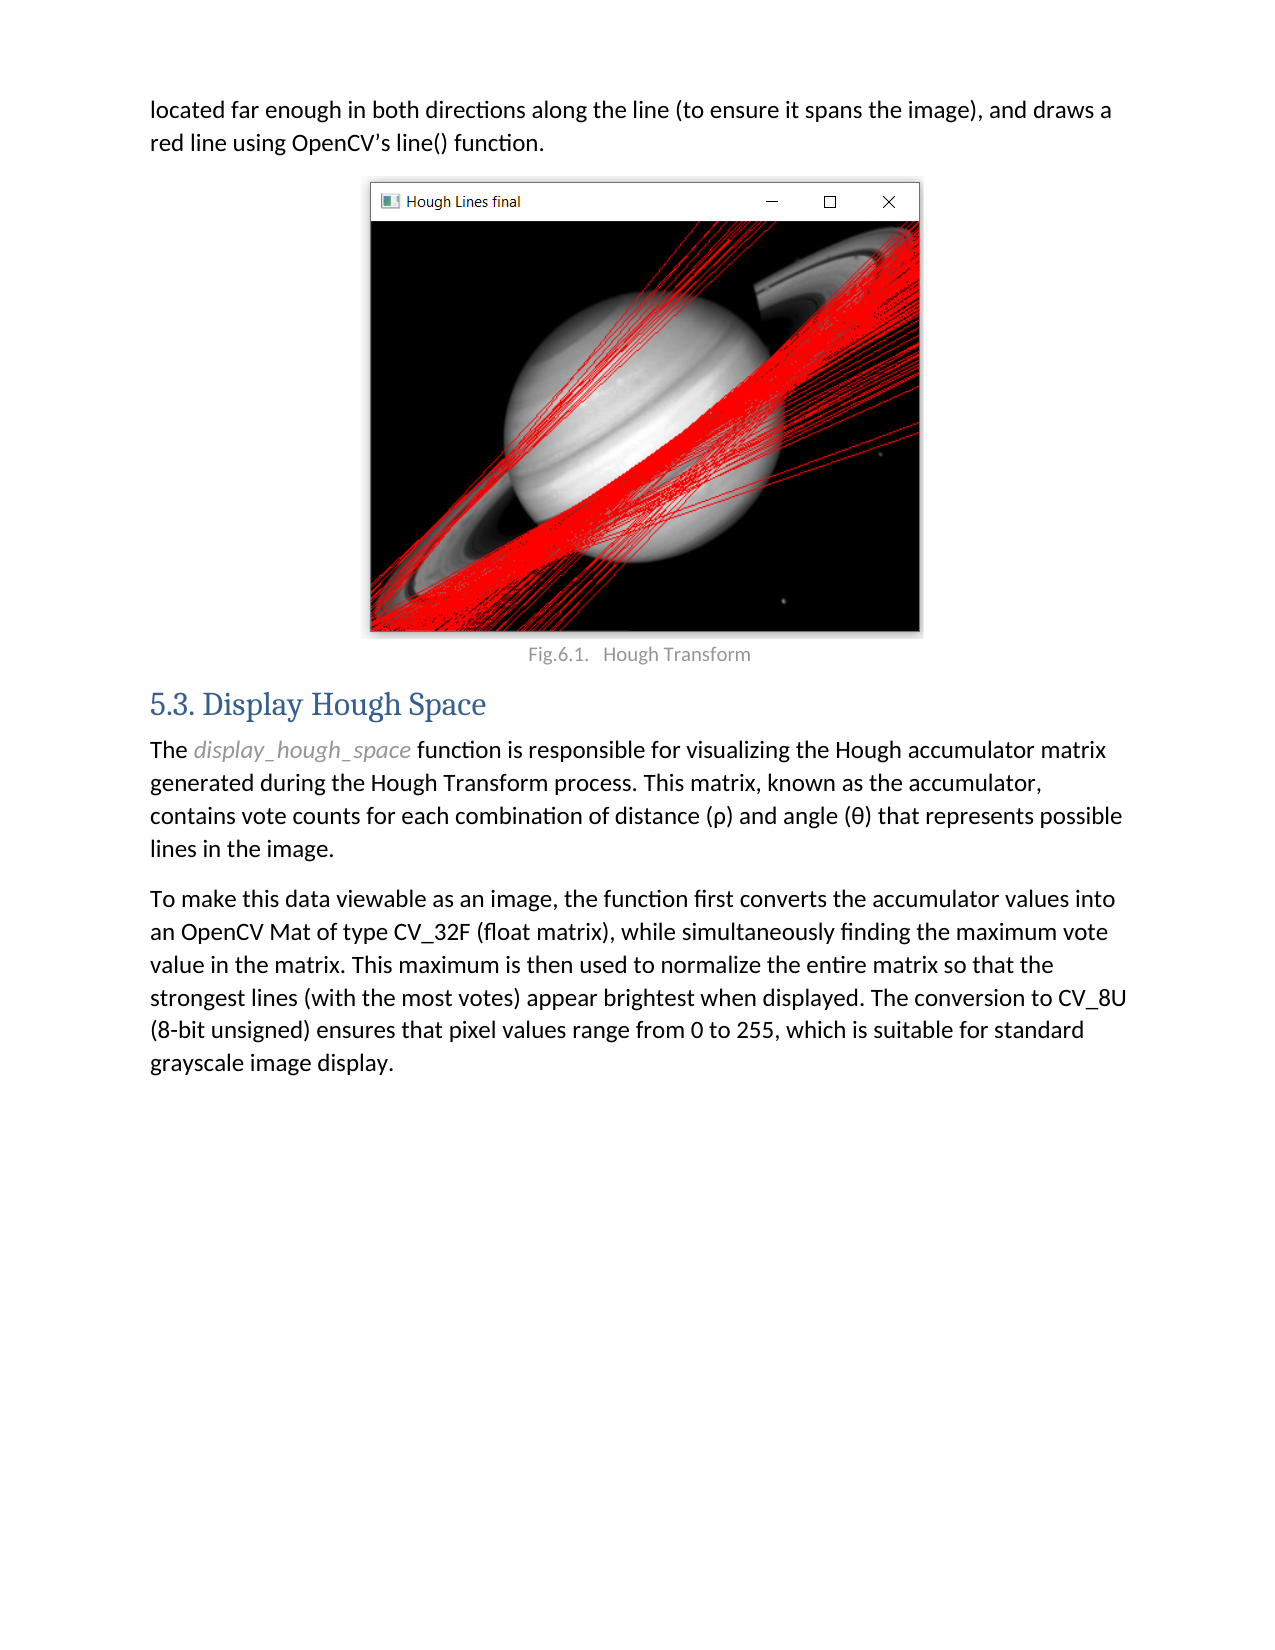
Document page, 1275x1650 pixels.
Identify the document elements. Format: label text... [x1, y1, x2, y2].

text To make this data viewable as an image, the function first converts the accumulator values into an OpenCV Mat of type CV_32F (float matrix), while simultaneously finding the maximum vote value in the matrix. This maximum is then used to normalize the entire matrix so that the strongest lines (with the most votes) appear brightest when displayed. The conversion to CV_8U (8-bit unsigned) ensures that pixel values range from 0 to 255, which is suitable for standard grayscale image display. [150, 883, 1134, 1078]
text The display_hough_space function is responsible for visualizing the Hough accumulator matrix generated during the Hough Transform process. This matrix, known as the accumulator, contains vote counts for each combination of distance (ρ) and angle (θ) that represents possible lines in the image. [150, 735, 1134, 864]
picture [360, 176, 924, 639]
text Fig.6.1. Hough Transform [160, 641, 1134, 666]
subtitle 5.3. Display Hough Space [150, 685, 1134, 723]
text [150, 94, 1134, 157]
